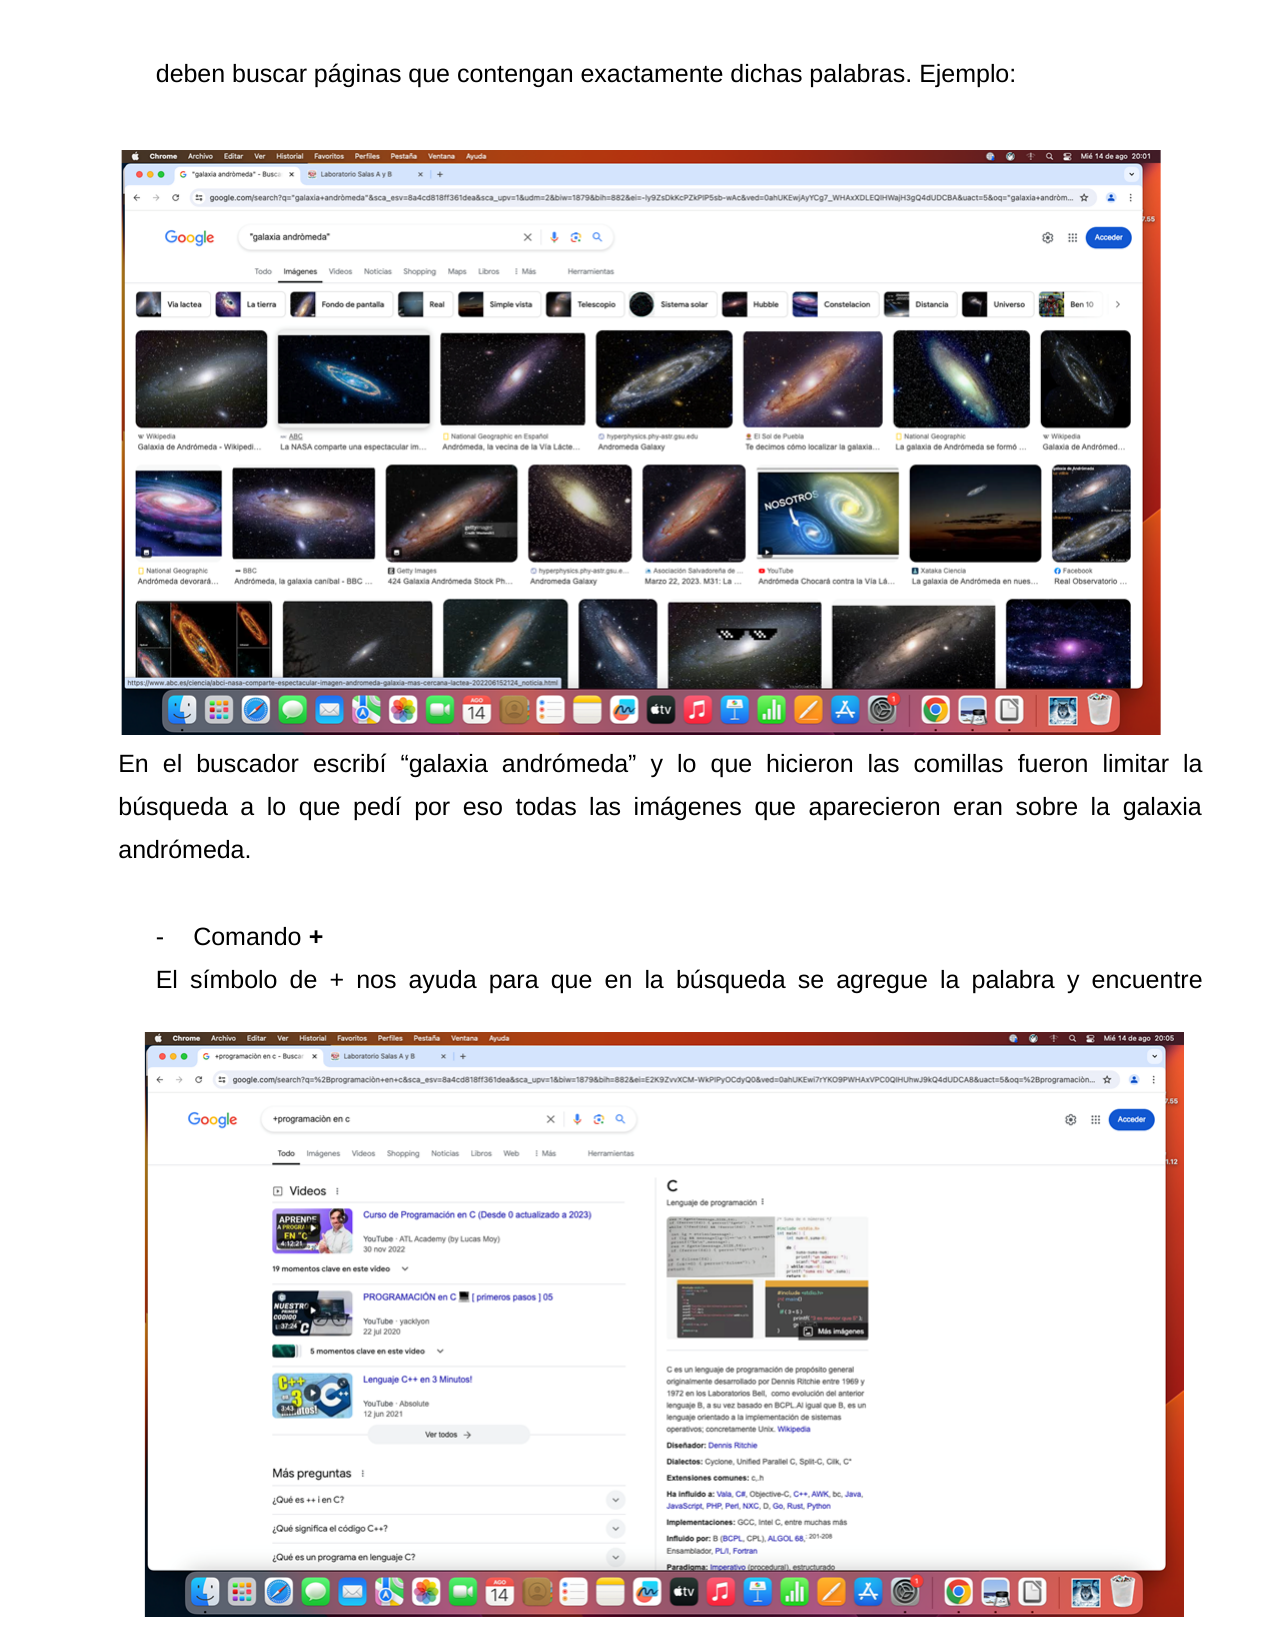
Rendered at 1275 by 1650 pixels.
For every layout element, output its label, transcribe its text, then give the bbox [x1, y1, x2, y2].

picture [144, 1032, 1184, 1617]
picture [121, 150, 1161, 735]
list Comando + [156, 921, 1205, 950]
text deben buscar páginas que contengan exactamente dichas palabras. Ejemplo: [156, 59, 1205, 88]
text El símbolo de + nos ayuda para que en la búsqueda se agregue la palabra y encuentre páginas que la incluyan. Ejemplo: [156, 964, 1205, 993]
